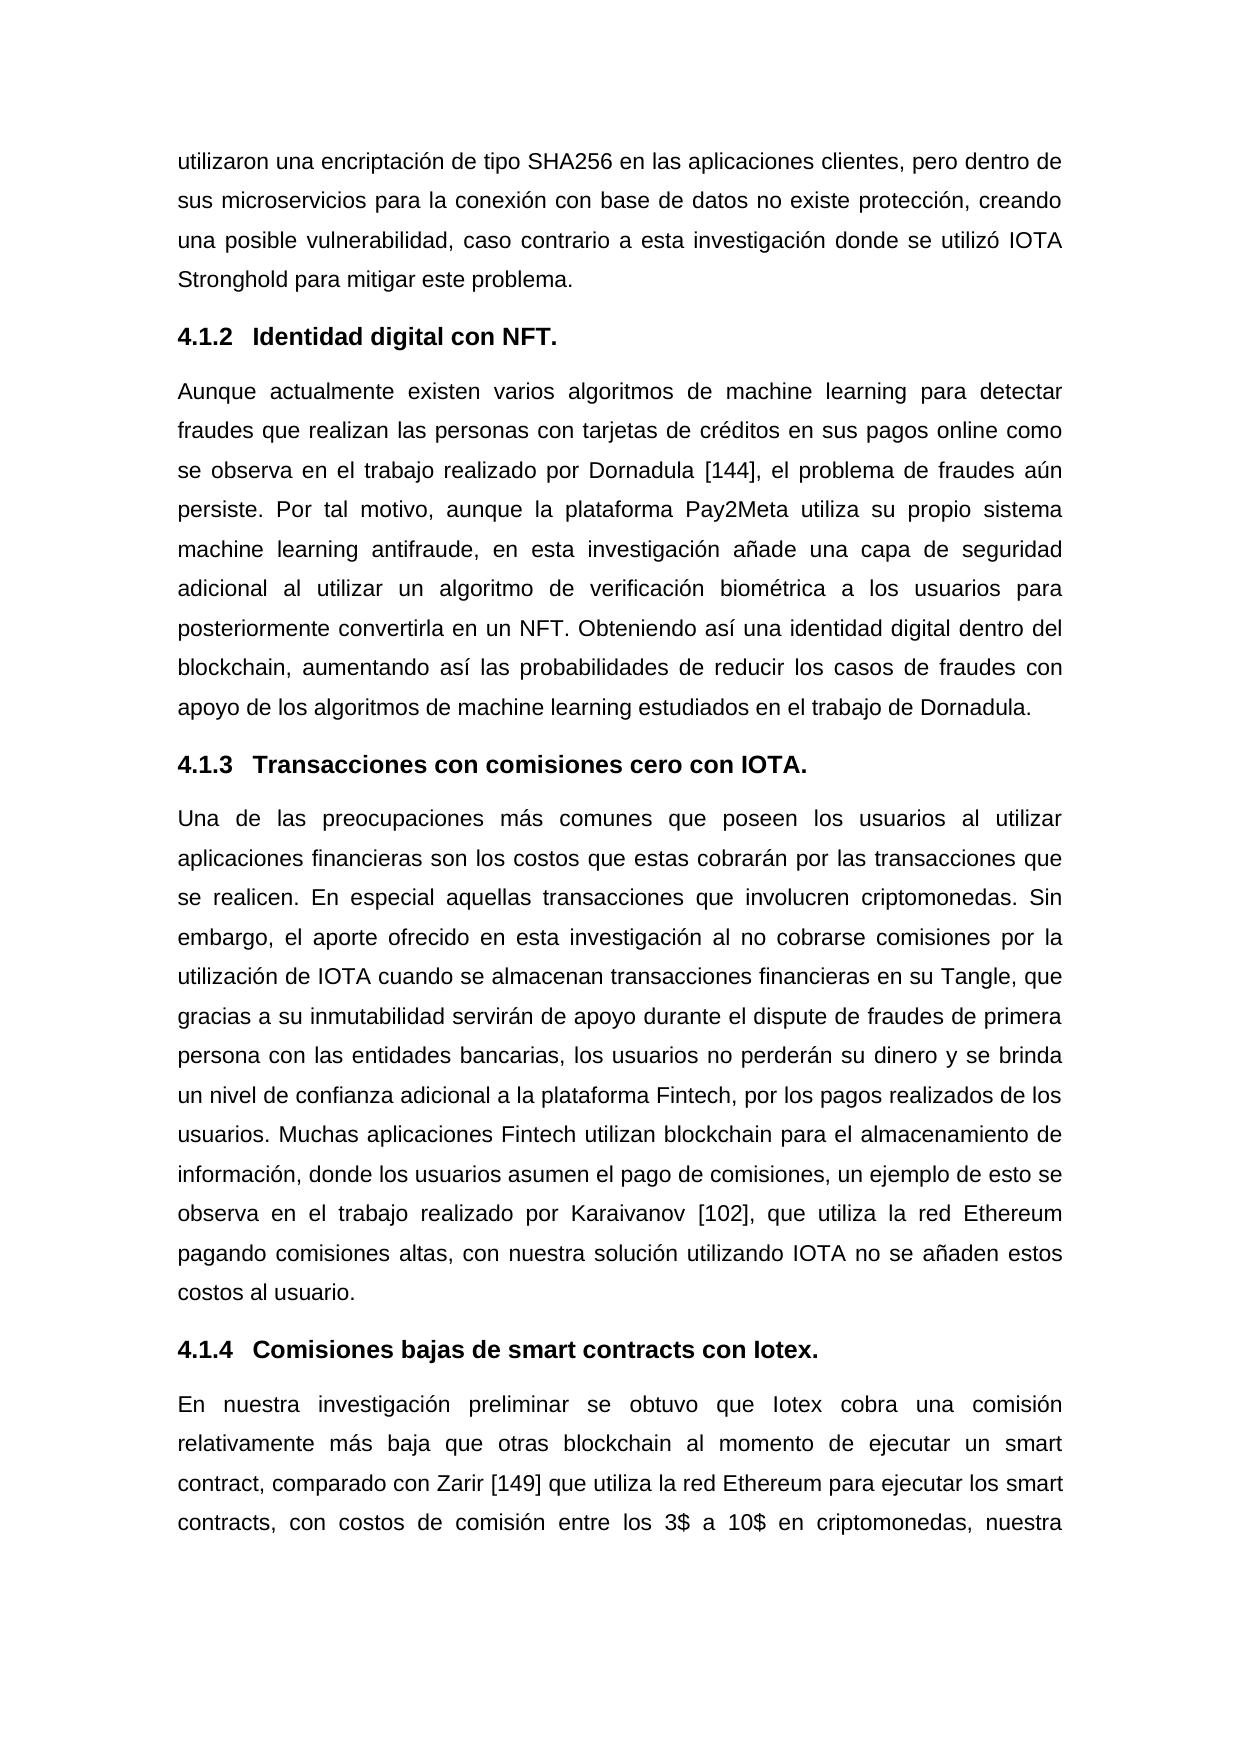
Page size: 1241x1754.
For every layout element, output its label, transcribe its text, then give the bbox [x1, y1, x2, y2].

text Aunque actualmente existen varios algoritmos de machine learning para detectar fraudes que realizan las personas con tarjetas de créditos en sus pagos online como se observa en el trabajo realizado por Dornadula , el problema de fraudes aún persiste. Por tal motivo, aunque la plataforma Pay2Meta utiliza su propio sistema machine learning antifraude, en esta investigación añade una capa de seguridad adicional al utilizar un algoritmo de verificación biométrica a los usuarios para posteriormente convertirla en un NFT. Obteniendo así una identidad digital dentro del blockchain, aumentando así las probabilidades de reducir los casos de fraudes con apoyo de los algoritmos de machine learning estudiados en el trabajo de Dornadula. [177, 378, 1063, 720]
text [177, 1391, 1063, 1536]
list Comisiones bajas de smart contracts con Iotex. [177, 1335, 1063, 1364]
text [177, 148, 1063, 292]
list Transacciones con comisiones cero con IOTA. [177, 750, 1063, 778]
list Identidad digital con NFT. [177, 322, 1063, 351]
text Una de las preocupaciones más comunes que poseen los usuarios al utilizar aplicaciones financieras son los costos que estas cobrarán por las transacciones que se realicen. En especial aquellas transacciones que involucren criptomonedas. Sin embargo, el aporte ofrecido en esta investigación al no cobrarse comisiones por la utilización de IOTA cuando se almacenan transacciones financieras en su Tangle, que gracias a su inmutabilidad servirán de apoyo durante el dispute de fraudes de primera persona con las entidades bancarias, los usuarios no perderán su dinero y se brinda un nivel de confianza adicional a la plataforma Fintech, por los pagos realizados de los usuarios. Muchas aplicaciones Fintech utilizan blockchain para el almacenamiento de información, donde los usuarios asumen el pago de comisiones, un ejemplo de esto se observa en el trabajo realizado por Karaivanov , que utiliza la red Ethereum pagando comisiones altas, con nuestra solución utilizando IOTA no se añaden estos costos al usuario. [177, 805, 1063, 1306]
